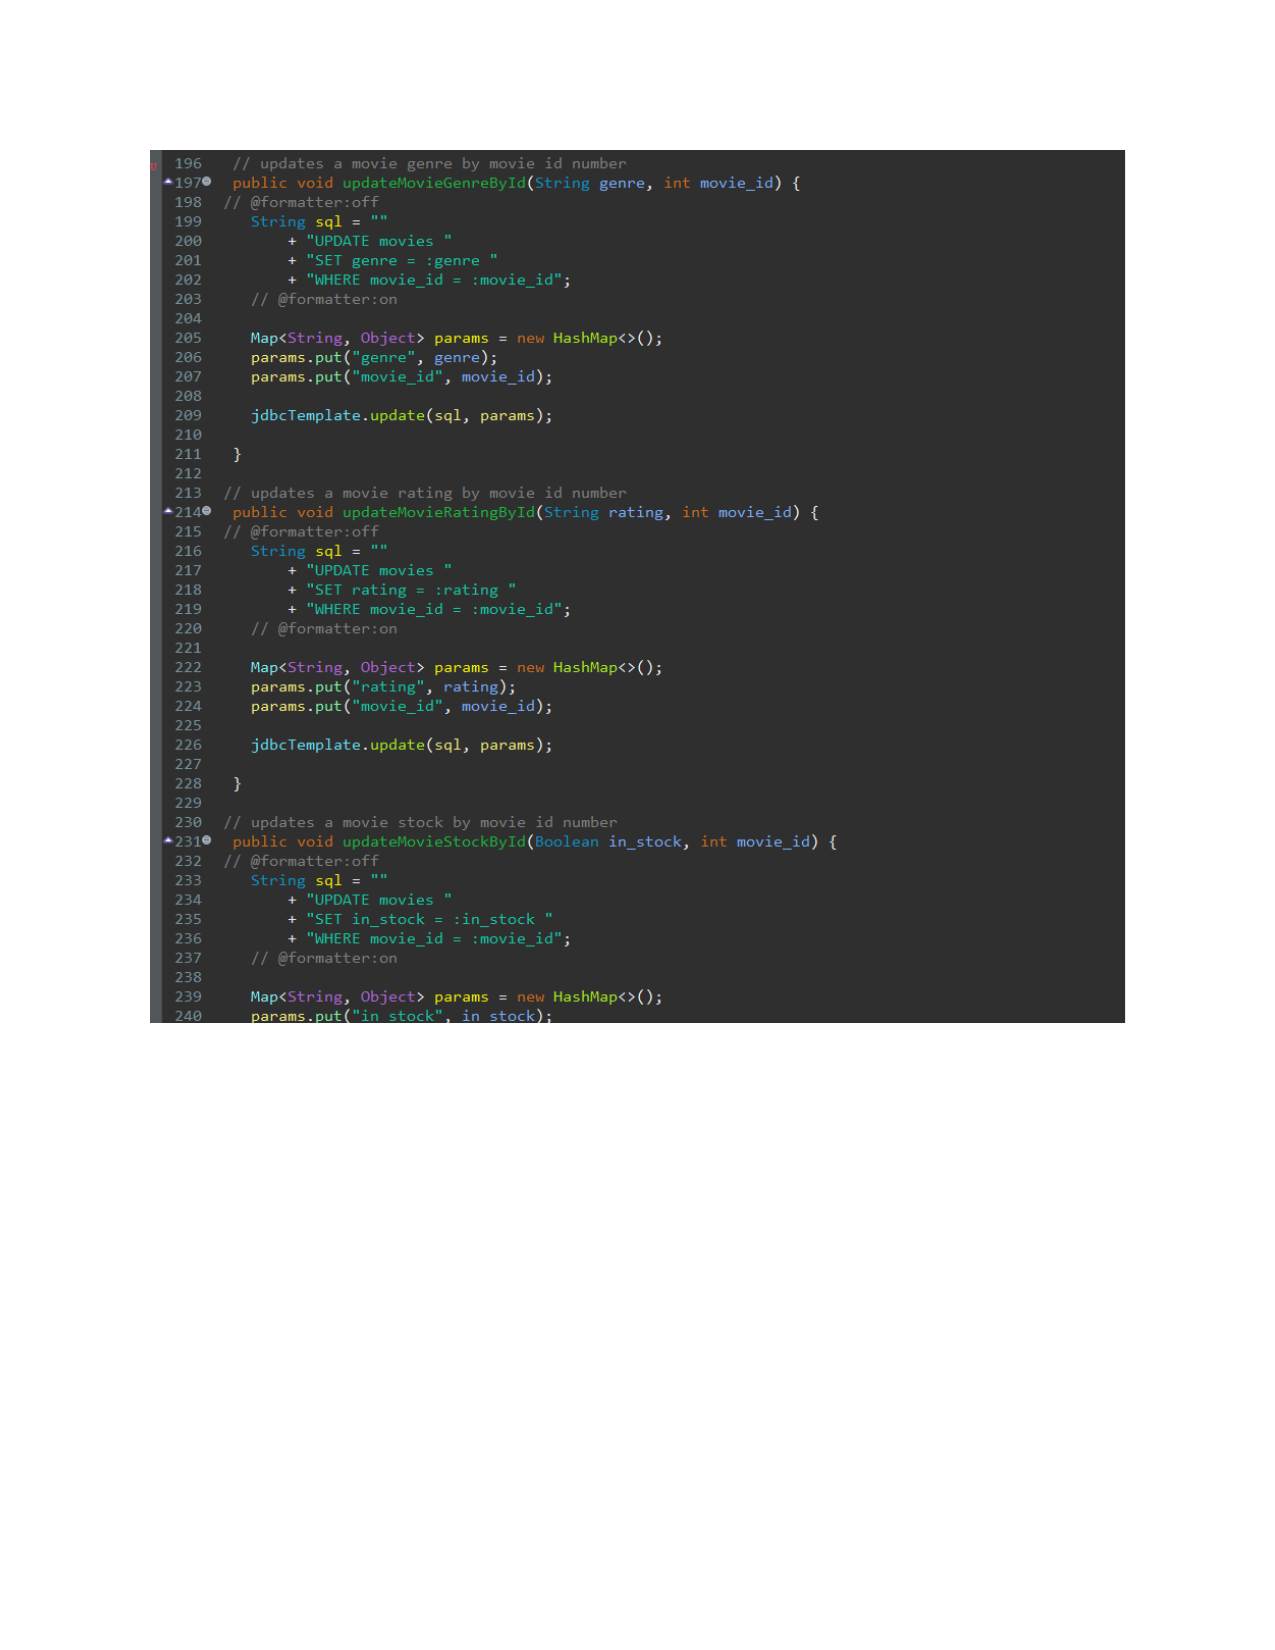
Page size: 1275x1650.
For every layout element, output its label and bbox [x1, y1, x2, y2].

picture [150, 150, 1125, 1023]
